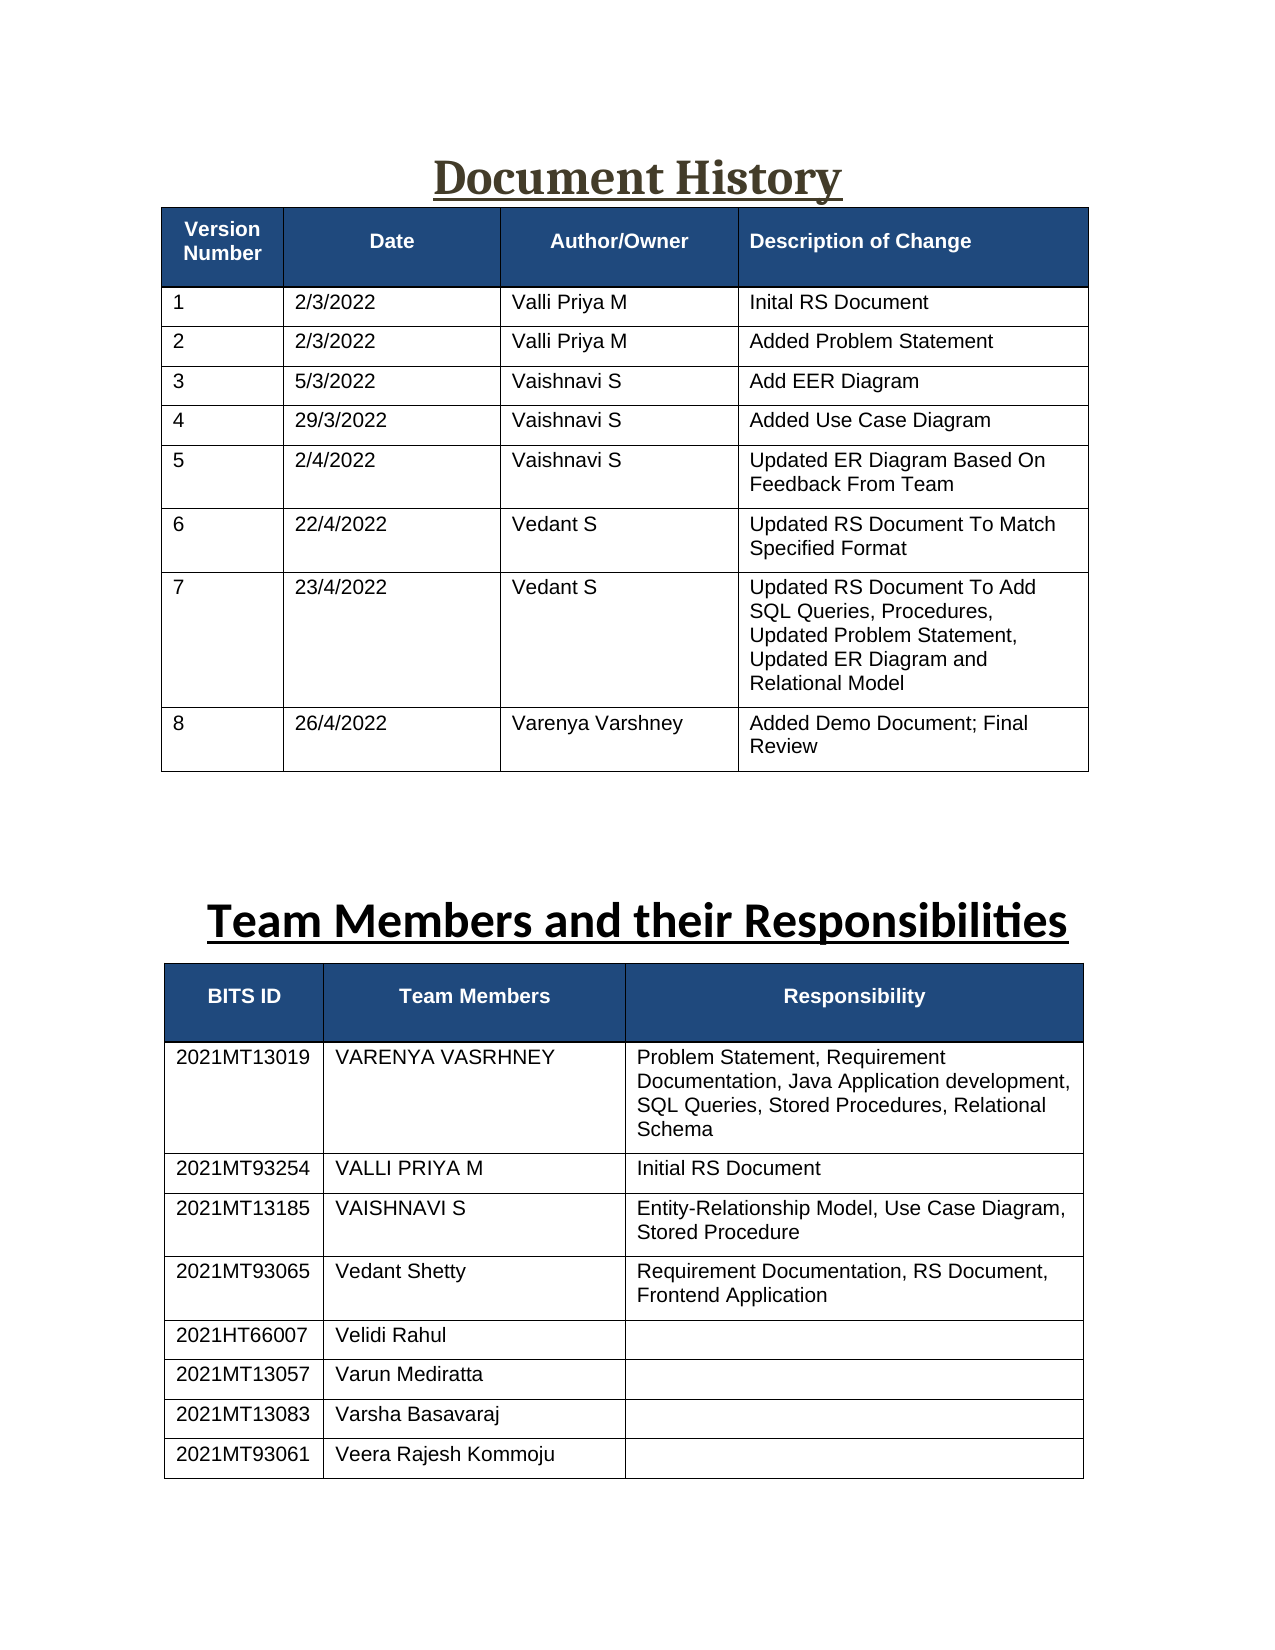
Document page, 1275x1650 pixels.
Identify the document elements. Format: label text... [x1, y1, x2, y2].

table_cell 2021HT66007 [165, 1321, 323, 1359]
table_header Date [284, 208, 500, 286]
table_cell 2021MT93254 [165, 1154, 323, 1192]
table_cell 2/3/2022 [284, 327, 500, 366]
text Document History [150, 150, 1125, 207]
table_cell Updated RS Document To Match Specified Format [739, 509, 1088, 572]
table_cell 2021MT13057 [165, 1360, 323, 1399]
table_cell Initial RS Document [626, 1154, 1083, 1192]
table_cell 2021MT13019 [165, 1043, 323, 1153]
table_cell VAISHNAVI S [324, 1194, 625, 1256]
table_cell Veera Rajesh Kommoju [324, 1439, 625, 1478]
table_cell 22/4/2022 [284, 509, 500, 572]
table_cell Added Use Case Diagram [739, 406, 1088, 445]
table_cell Added Demo Document; Final Review [739, 708, 1088, 771]
table_cell 1 [162, 288, 283, 326]
table_cell Vedant S [501, 573, 738, 707]
table_header Team Members [324, 964, 625, 1041]
table_cell Valli Priya M [501, 327, 738, 366]
table_cell [626, 1439, 1083, 1478]
table_cell Vaishnavi S [501, 446, 738, 508]
table_cell VARENYA VASRHNEY [324, 1043, 625, 1153]
table_cell Inital RS Document [739, 288, 1088, 326]
table_cell 5 [162, 446, 283, 508]
table_cell [626, 1360, 1083, 1399]
table_cell 2021MT93065 [165, 1257, 323, 1319]
table_cell 2/3/2022 [284, 288, 500, 326]
table_cell Varun Mediratta [324, 1360, 625, 1399]
table_cell Vedant S [501, 509, 738, 572]
table_cell 2/4/2022 [284, 446, 500, 508]
table_header Version Number [162, 208, 283, 286]
table_cell Entity-Relationship Model, Use Case Diagram, Stored Procedure [626, 1194, 1083, 1256]
table_cell 29/3/2022 [284, 406, 500, 445]
table_cell Updated ER Diagram Based On Feedback From Team [739, 446, 1088, 508]
table_cell Vedant Shetty [324, 1257, 625, 1319]
table_cell Vaishnavi S [501, 406, 738, 445]
table_cell Add EER Diagram [739, 367, 1088, 405]
table_cell 2 [162, 327, 283, 366]
table_cell 4 [162, 406, 283, 445]
table_cell Velidi Rahul [324, 1321, 625, 1359]
table_cell 23/4/2022 [284, 573, 500, 707]
table_header Description of Change [739, 208, 1088, 286]
table_cell 6 [162, 509, 283, 572]
subtitle Team Members and their Responsibilities [150, 889, 1125, 950]
table_cell 7 [162, 573, 283, 707]
table_cell Added Problem Statement [739, 327, 1088, 366]
table_cell VALLI PRIYA M [324, 1154, 625, 1192]
table_cell 2021MT13083 [165, 1400, 323, 1438]
table_header Author/Owner [501, 208, 738, 286]
table_cell Valli Priya M [501, 288, 738, 326]
table_cell Requirement Documentation, RS Document, Frontend Application [626, 1257, 1083, 1319]
table_cell 3 [162, 367, 283, 405]
table_cell [626, 1400, 1083, 1438]
table_cell Problem Statement, Requirement Documentation, Java Application development, SQL Queries, Stored Procedures, Relational Schema [626, 1043, 1083, 1153]
table_cell Updated RS Document To Add SQL Queries, Procedures, Updated Problem Statement, Updated ER Diagram and Relational Model [739, 573, 1088, 707]
table_cell Vaishnavi S [501, 367, 738, 405]
table_cell 2021MT13185 [165, 1194, 323, 1256]
table_cell [626, 1321, 1083, 1359]
table_header BITS ID [165, 964, 323, 1041]
table_cell 8 [162, 708, 283, 771]
table_cell Varenya Varshney [501, 708, 738, 771]
table_cell 2021MT93061 [165, 1439, 323, 1478]
table_cell 26/4/2022 [284, 708, 500, 771]
table_cell 5/3/2022 [284, 367, 500, 405]
table_cell Varsha Basavaraj [324, 1400, 625, 1438]
table_header Responsibility [626, 964, 1083, 1041]
